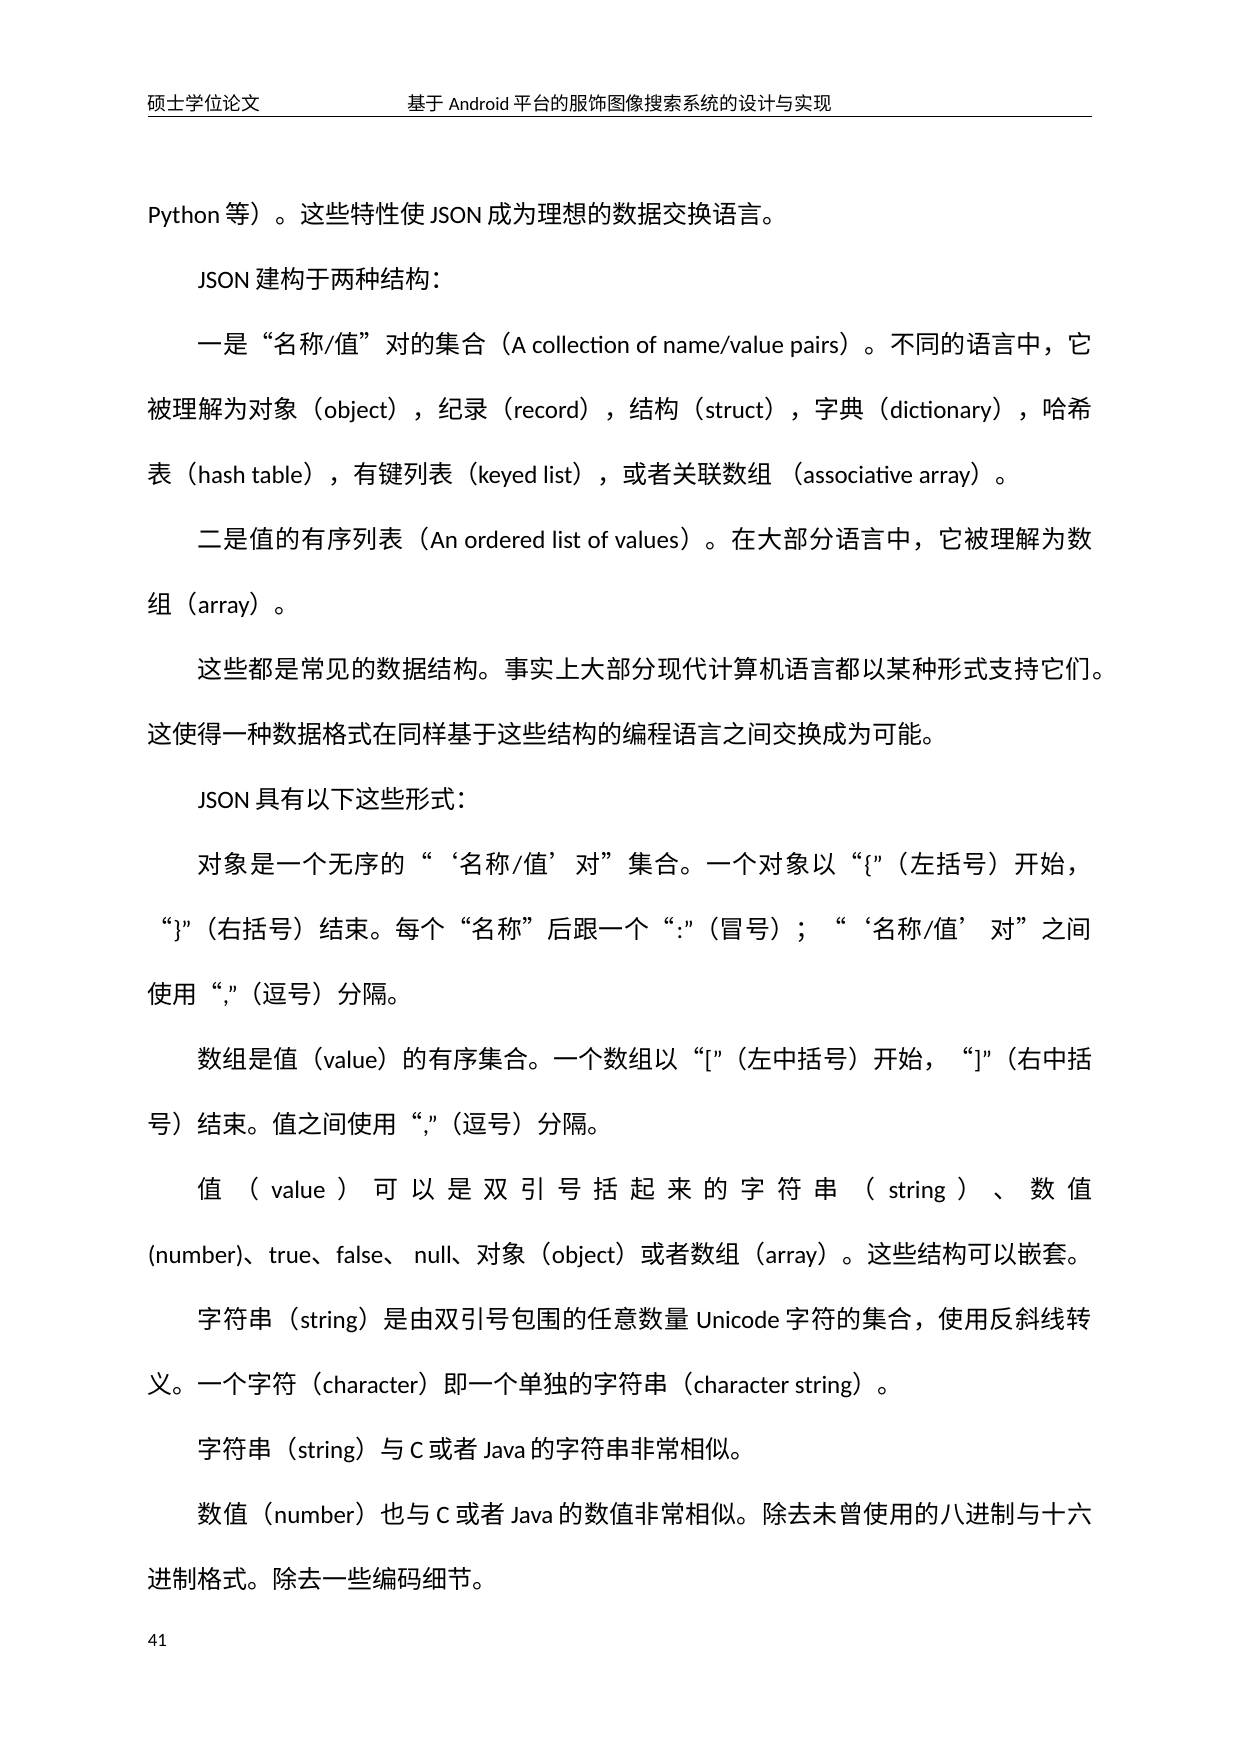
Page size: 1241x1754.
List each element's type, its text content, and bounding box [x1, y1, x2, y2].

list 数值（number）也与C或者Java的数值非常相似。除去未曾使用的八进制与十六进制格式。除去一些编码细节。 [148, 1480, 1092, 1610]
list JSON建构于两种结构： [148, 245, 1092, 310]
list 字符串（string）与C或者Java的字符串非常相似。 [148, 1415, 1092, 1480]
list 值（value）可以是双引号括起来的字符串（string）、数值(number)、true、false、 null、对象（object）或者数组（array）。这些结构可以嵌套。 [148, 1155, 1092, 1285]
list 字符串（string）是由双引号包围的任意数量Unicode字符的集合，使用反斜线转义。一个字符（character）即一个单独的字符串（character string）。 [148, 1285, 1092, 1415]
list JSON具有以下这些形式： [148, 765, 1092, 830]
list 数组是值（value）的有序集合。一个数组以“[”（左中括号）开始，“]”（右中括号）结束。值之间使用“,”（逗号）分隔。 [148, 1025, 1092, 1155]
list 这些都是常见的数据结构。事实上大部分现代计算机语言都以某种形式支持它们。这使得一种数据格式在同样基于这些结构的编程语言之间交换成为可能。 [148, 635, 1092, 765]
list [148, 180, 1092, 245]
list 二是值的有序列表（An ordered list of values）。在大部分语言中，它被理解为数组（array）。 [148, 505, 1092, 635]
list 一是“名称/值”对的集合（A collection of name/value pairs）。不同的语言中，它被理解为对象（object），纪录（record），结构（struct），字典（dictionary），哈希表（hash table），有键列表（keyed list），或者关联数组 （associative array）。 [148, 310, 1092, 505]
list 对象是一个无序的“‘名称/值’对”集合。一个对象以“{”（左括号）开始，“}”（右括号）结束。每个“名称”后跟一个“:”（冒号）；“‘名称/值’ 对”之间使用“,”（逗号）分隔。 [148, 830, 1092, 1025]
